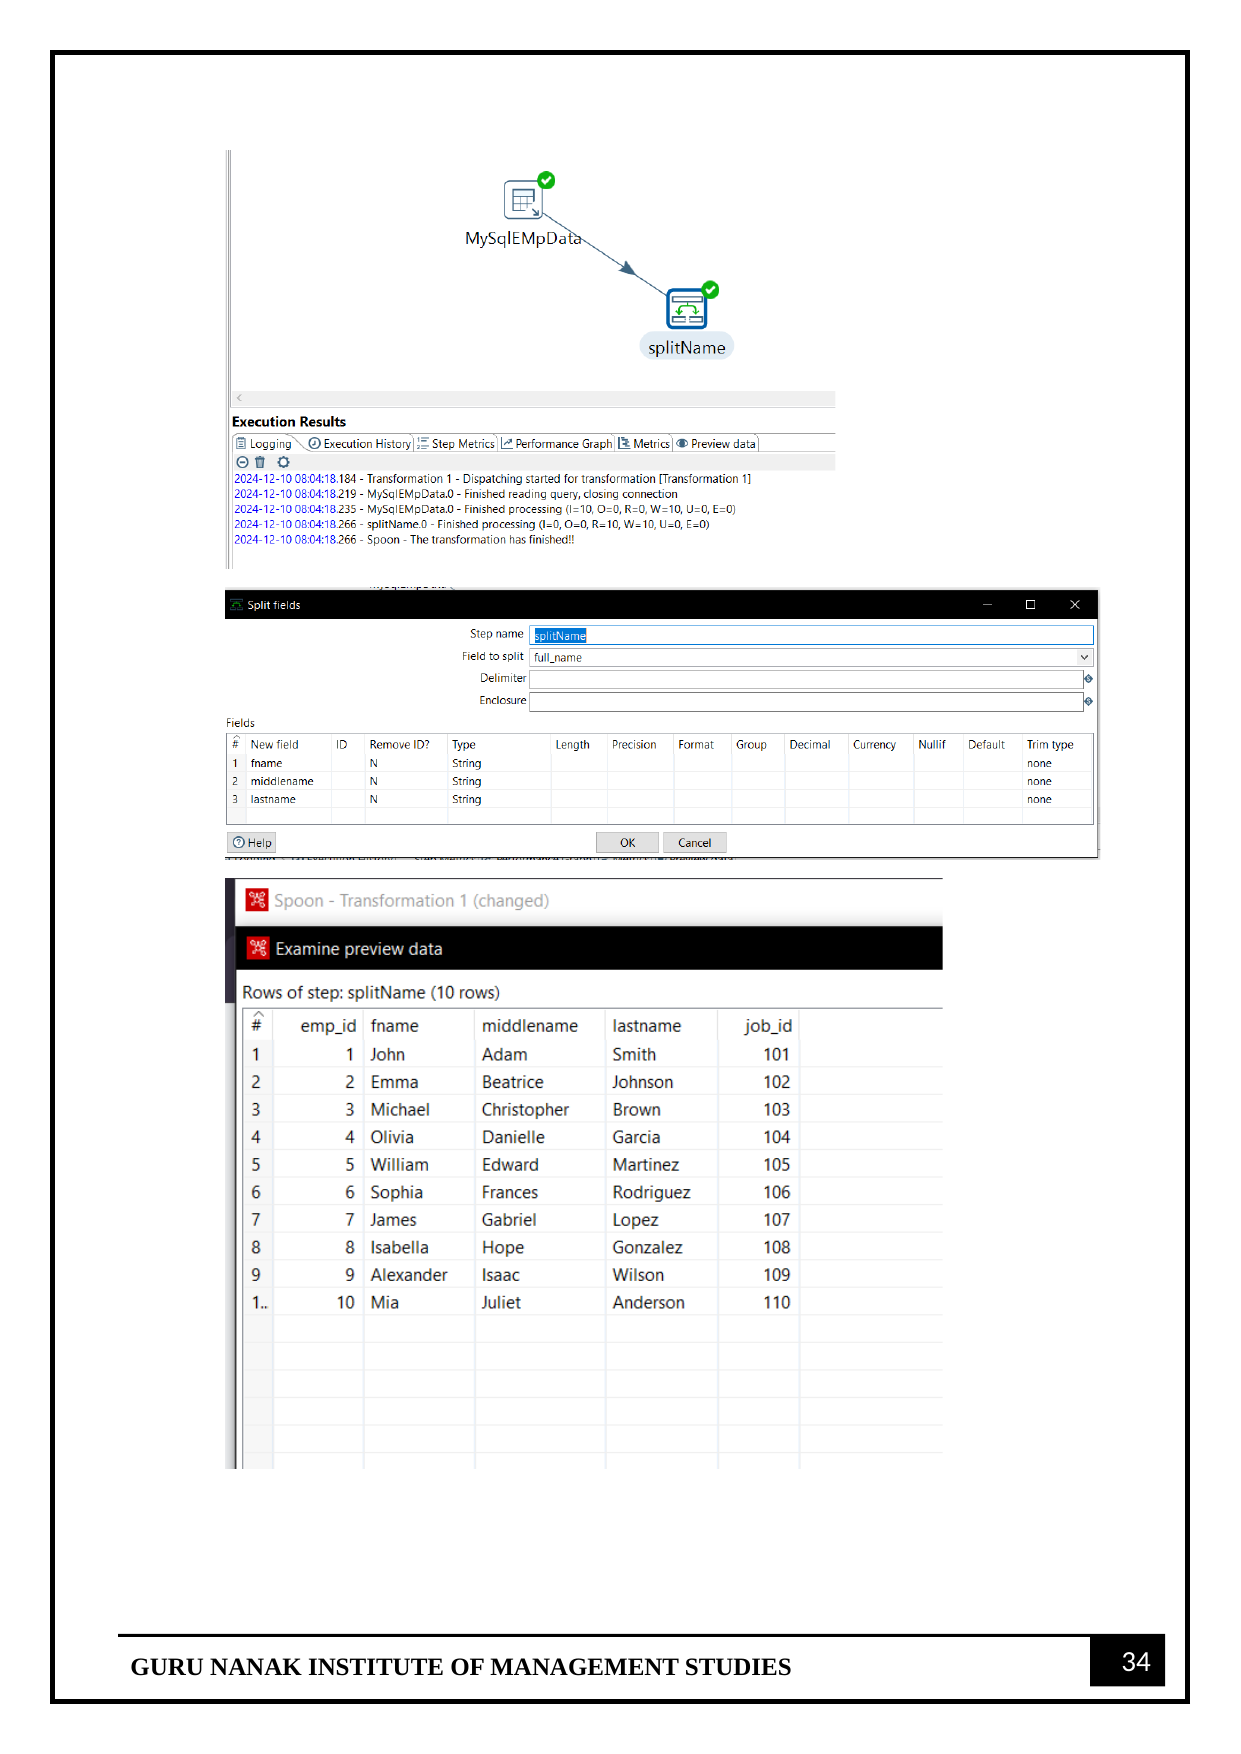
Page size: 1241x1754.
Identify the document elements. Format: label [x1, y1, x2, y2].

picture [225, 150, 836, 569]
picture [225, 878, 943, 1469]
picture [225, 587, 1101, 860]
